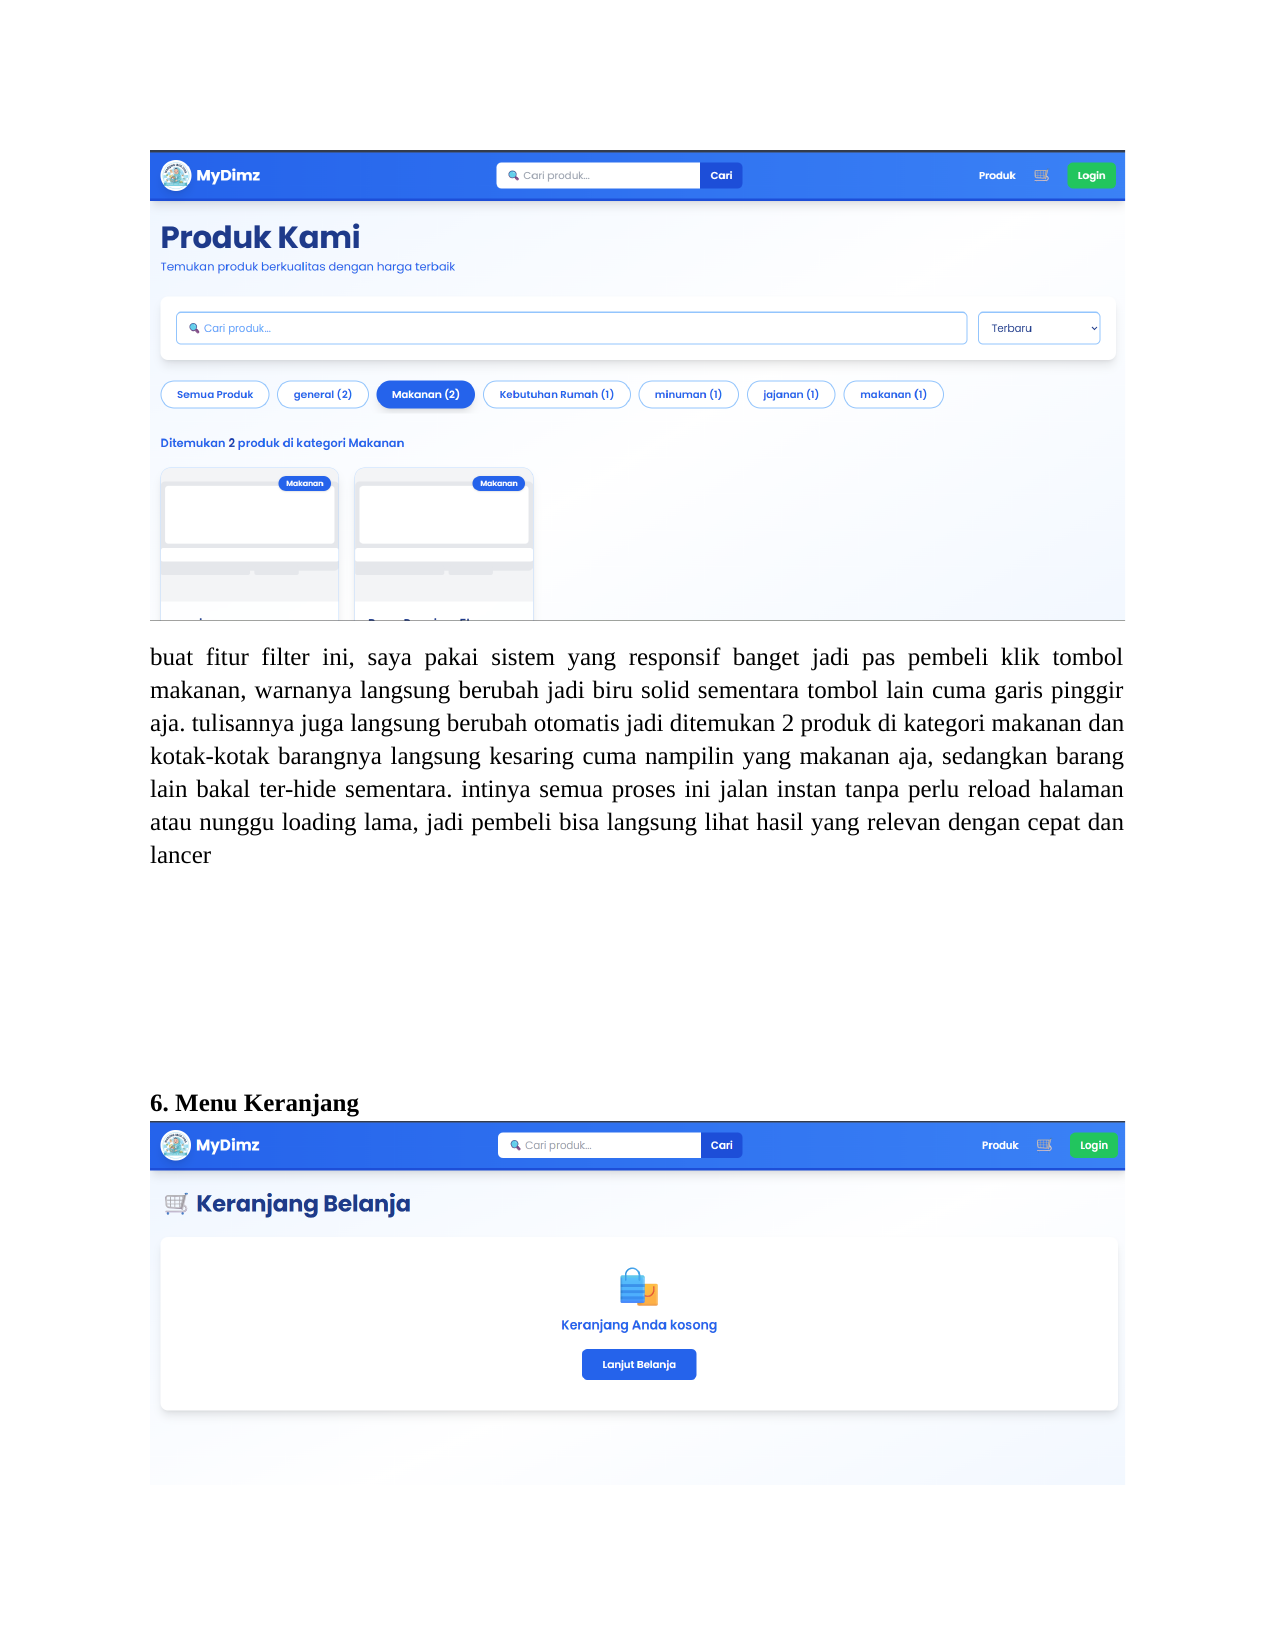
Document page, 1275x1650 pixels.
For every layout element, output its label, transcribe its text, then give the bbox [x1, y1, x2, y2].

picture [150, 1121, 1125, 1485]
picture [150, 150, 1125, 621]
text 6. Menu Keranjang [150, 1088, 1125, 1121]
text buat fitur filter ini, saya pakai sistem yang responsif banget jadi pas pembeli klik tombol makanan, warnanya langsung berubah jadi biru solid sementara tombol lain cuma garis pinggir aja. tulisannya juga langsung berubah otomatis jadi ditemukan 2 produk di kategori makanan dan kotak-kotak barangnya langsung kesaring cuma nampilin yang makanan aja, sedangkan barang lain bakal ter-hide sementara. intinya semua proses ini jalan instan tanpa perlu reload halaman atau nunggu loading lama, jadi pembeli bisa langsung lihat hasil yang relevan dengan cepat dan lancer [150, 642, 1125, 869]
